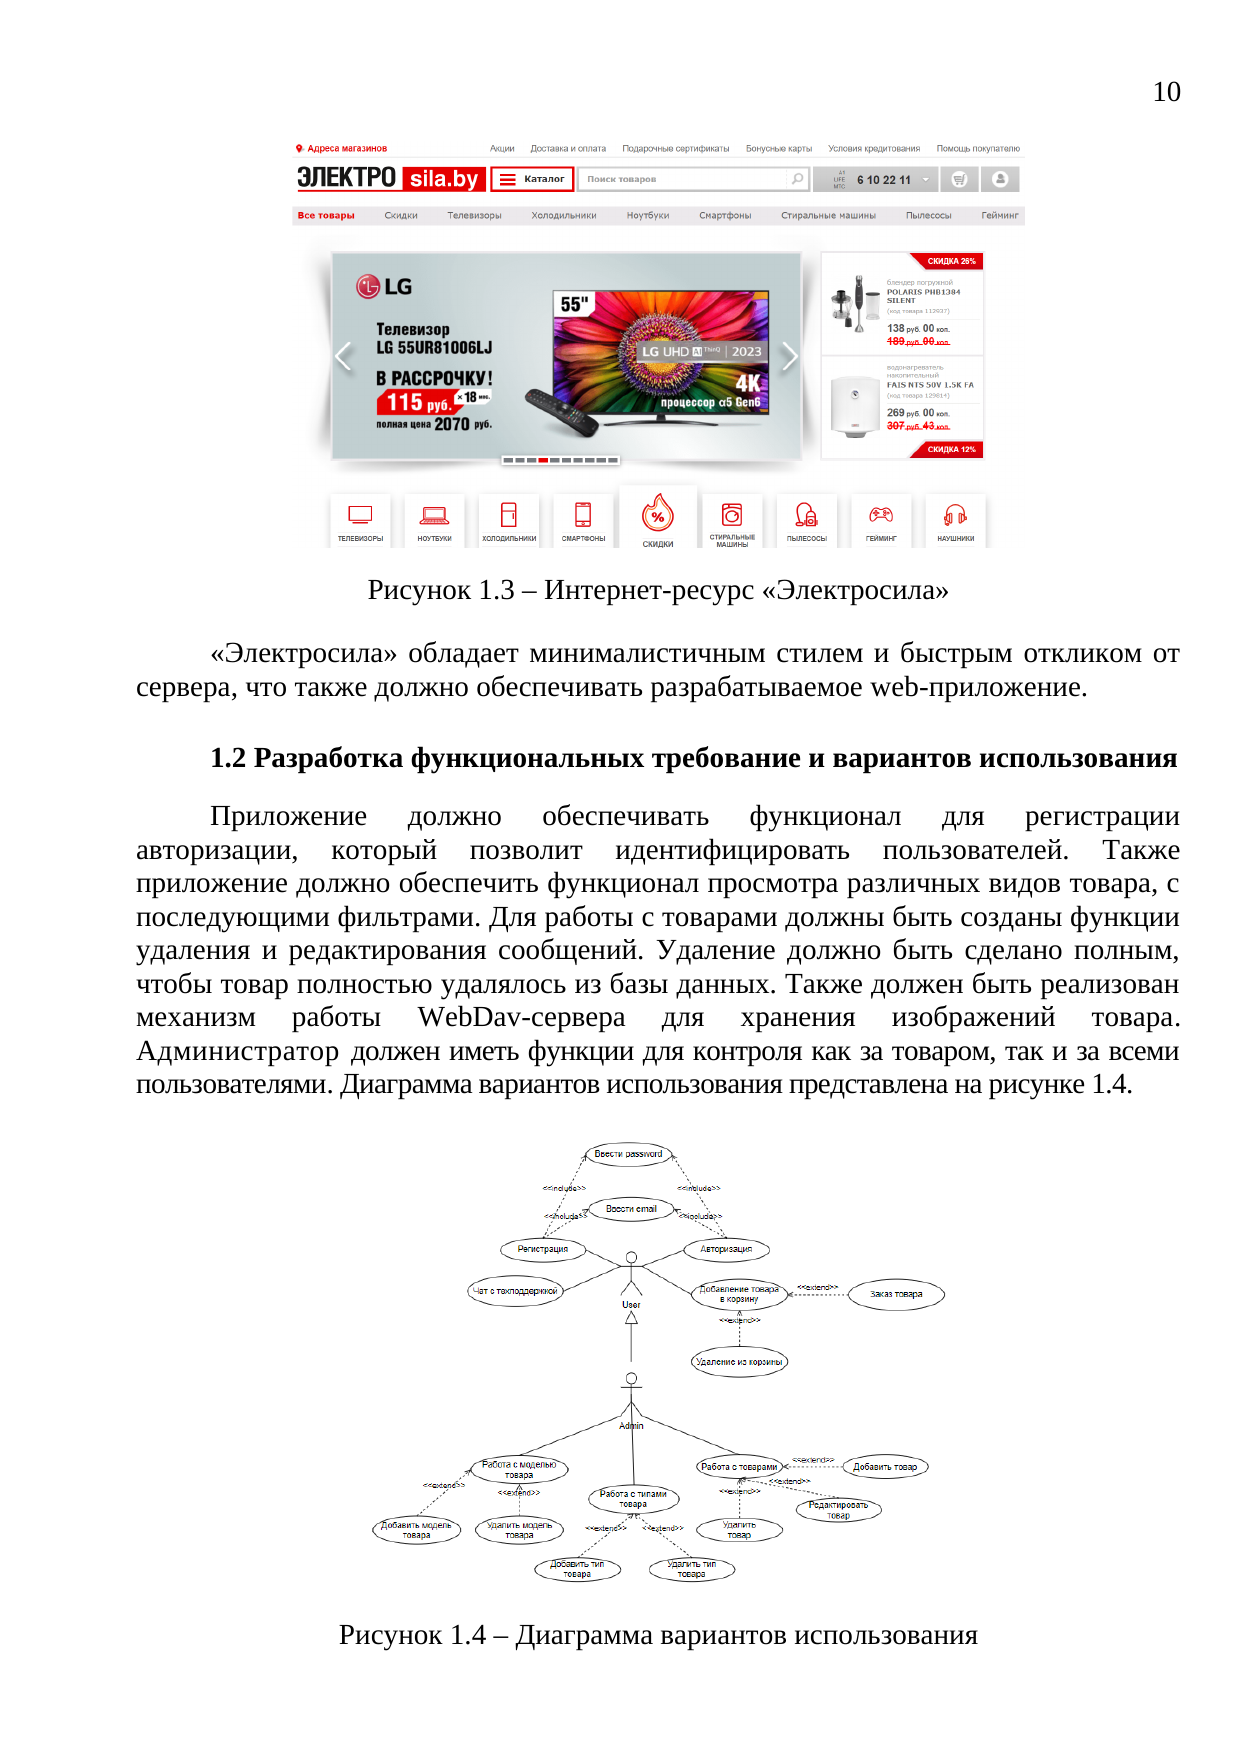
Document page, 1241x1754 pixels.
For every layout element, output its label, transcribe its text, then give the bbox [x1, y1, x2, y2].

picture [292, 141, 1025, 548]
text Рисунок 1.3 – Интернет-ресурс «Электросила» [136, 572, 1181, 606]
text Приложение должно обеспечивать функционал для регистрации авторизации, который позволит идентифицировать пользователей. Также приложение должно обеспечить функционал просмотра различных видов товара, с последующими фильтрами. Для работы с товарами должны быть созданы функции удаления и редактирования сообщений. Удаление должно быть сделано полным, чтобы товар полностью удалялось из базы данных. Также должен быть реализован механизм работы WebDav-сервера для хранения изображений товара. Администратор должен иметь функции для контроля как за товаром, так и за всеми пользователями. Диаграмма вариантов использования представлена на рисунке 1.4. [136, 798, 1181, 1100]
picture [367, 1125, 950, 1588]
text «Электросила» обладает минималистичным стилем и быстрым откликом от сервера, что также должно обеспечивать разрабатываемое web-приложение. [136, 635, 1181, 702]
subtitle 1.2 Разработка функциональных требование и вариантов использования [136, 740, 1181, 773]
text Рисунок 1.4 – Диаграмма вариантов использования [136, 1617, 1181, 1650]
